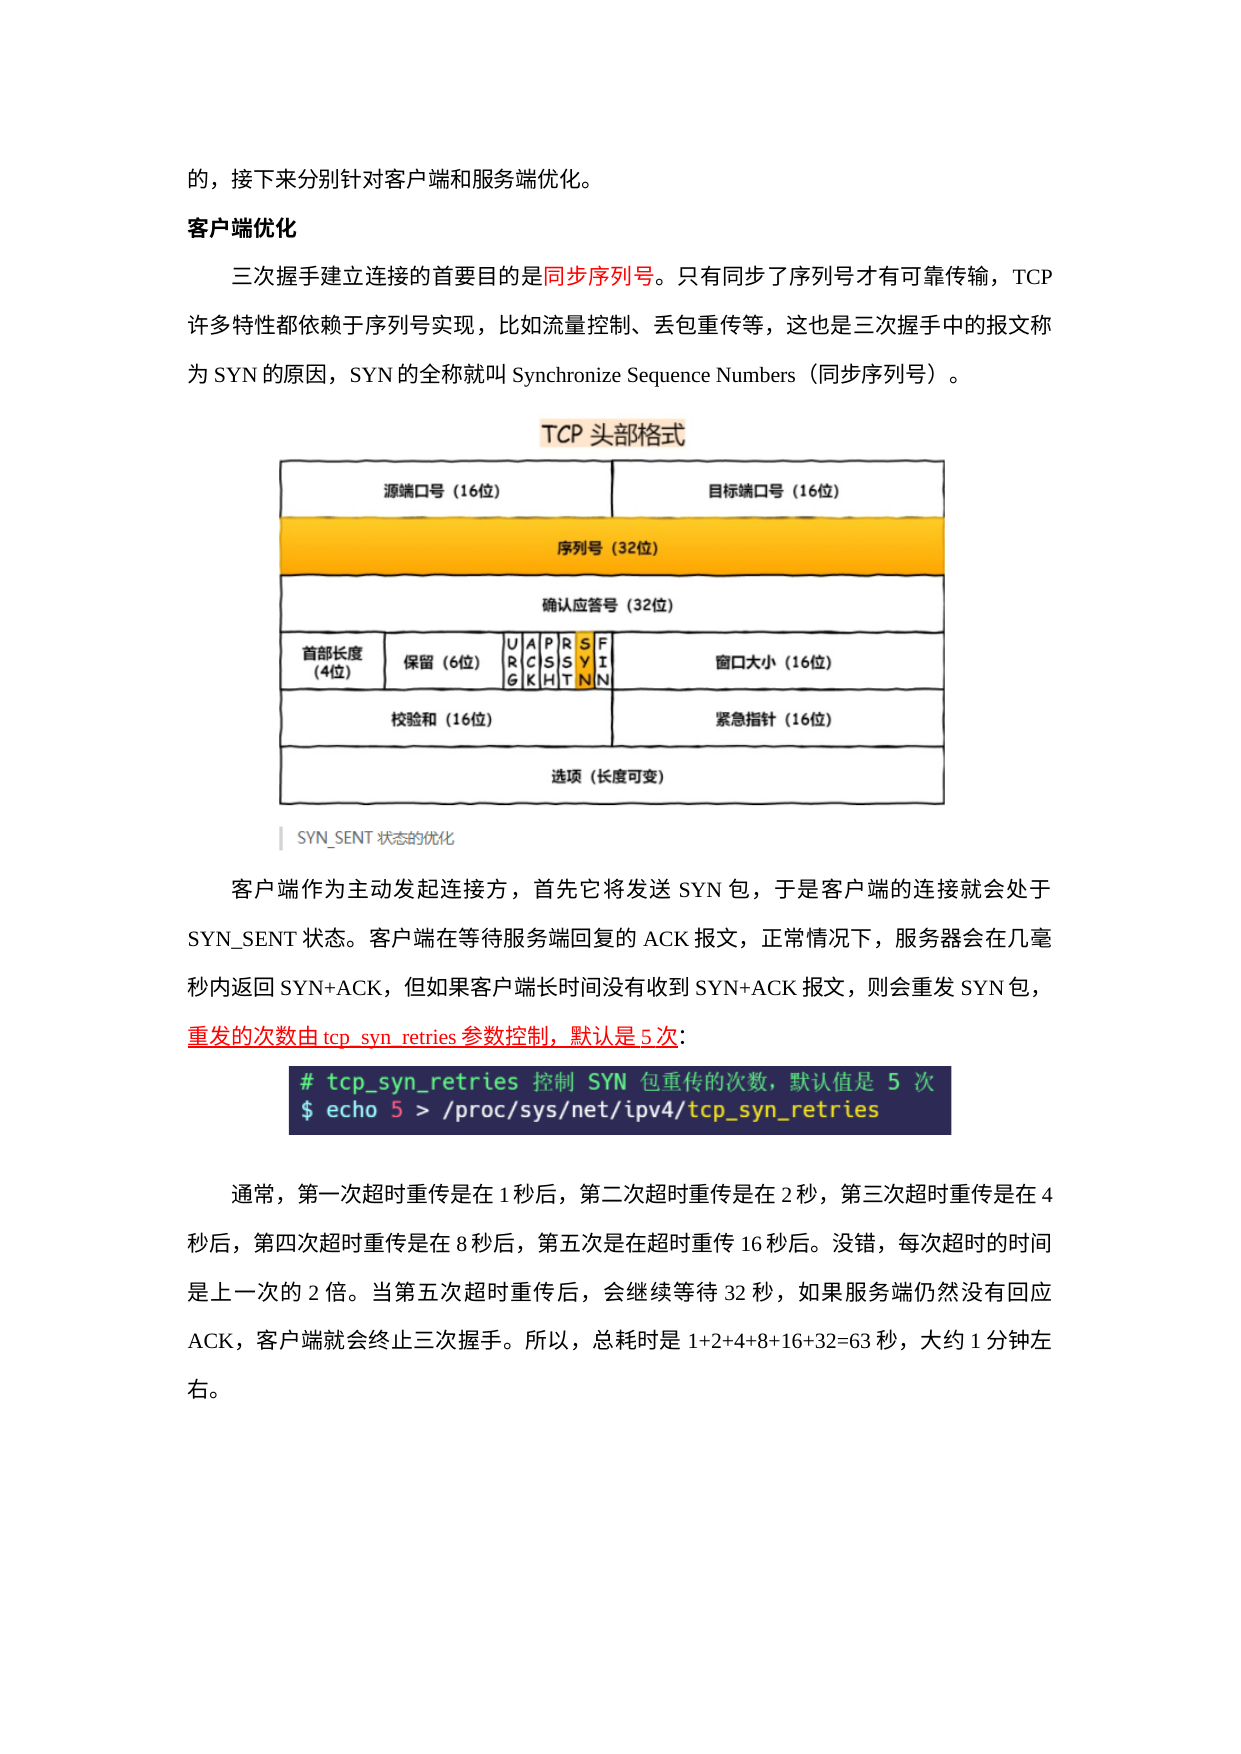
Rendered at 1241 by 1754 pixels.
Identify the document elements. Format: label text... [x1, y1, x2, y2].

picture [276, 404, 964, 855]
text 三次握手建立连接的首要目的是同步序列号。只有同步了序列号才有可靠传输，TCP许多特性都依赖于序列号实现，比如流量控制、丢包重传等，这也是三次握手中的报文称为SYN的原因，SYN的全称就叫 Synchronize Sequence Numbers（同步序列号）。 [187, 259, 1053, 389]
text 通常，第一次超时重传是在1秒后，第二次超时重传是在2秒，第三次超时重传是在4秒后，第四次超时重传是在8秒后，第五次是在超时重传16秒后。没错，每次超时的时间是上一次的2倍。当第五次超时重传后，会继续等待32秒，如果服务端仍然没有回应ACK，客户端就会终止三次握手。所以，总耗时是1+2+4+8+16+32=63秒，大约1分钟左右。 [187, 1177, 1053, 1404]
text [187, 162, 1053, 194]
subtitle 客户端优化 [187, 210, 1053, 243]
picture [288, 1066, 952, 1135]
text 客户端作为主动发起连接方，首先它将发送SYN包，于是客户端的连接就会处于SYN_SENT状态。客户端在等待服务端回复的ACK报文，正常情况下，服务器会在几毫秒内返回SYN+ACK，但如果客户端长时间没有收到SYN+ACK报文，则会重发SYN包，重发的次数由tcp_syn_retries参数控制，默认是5次： [187, 872, 1053, 1051]
